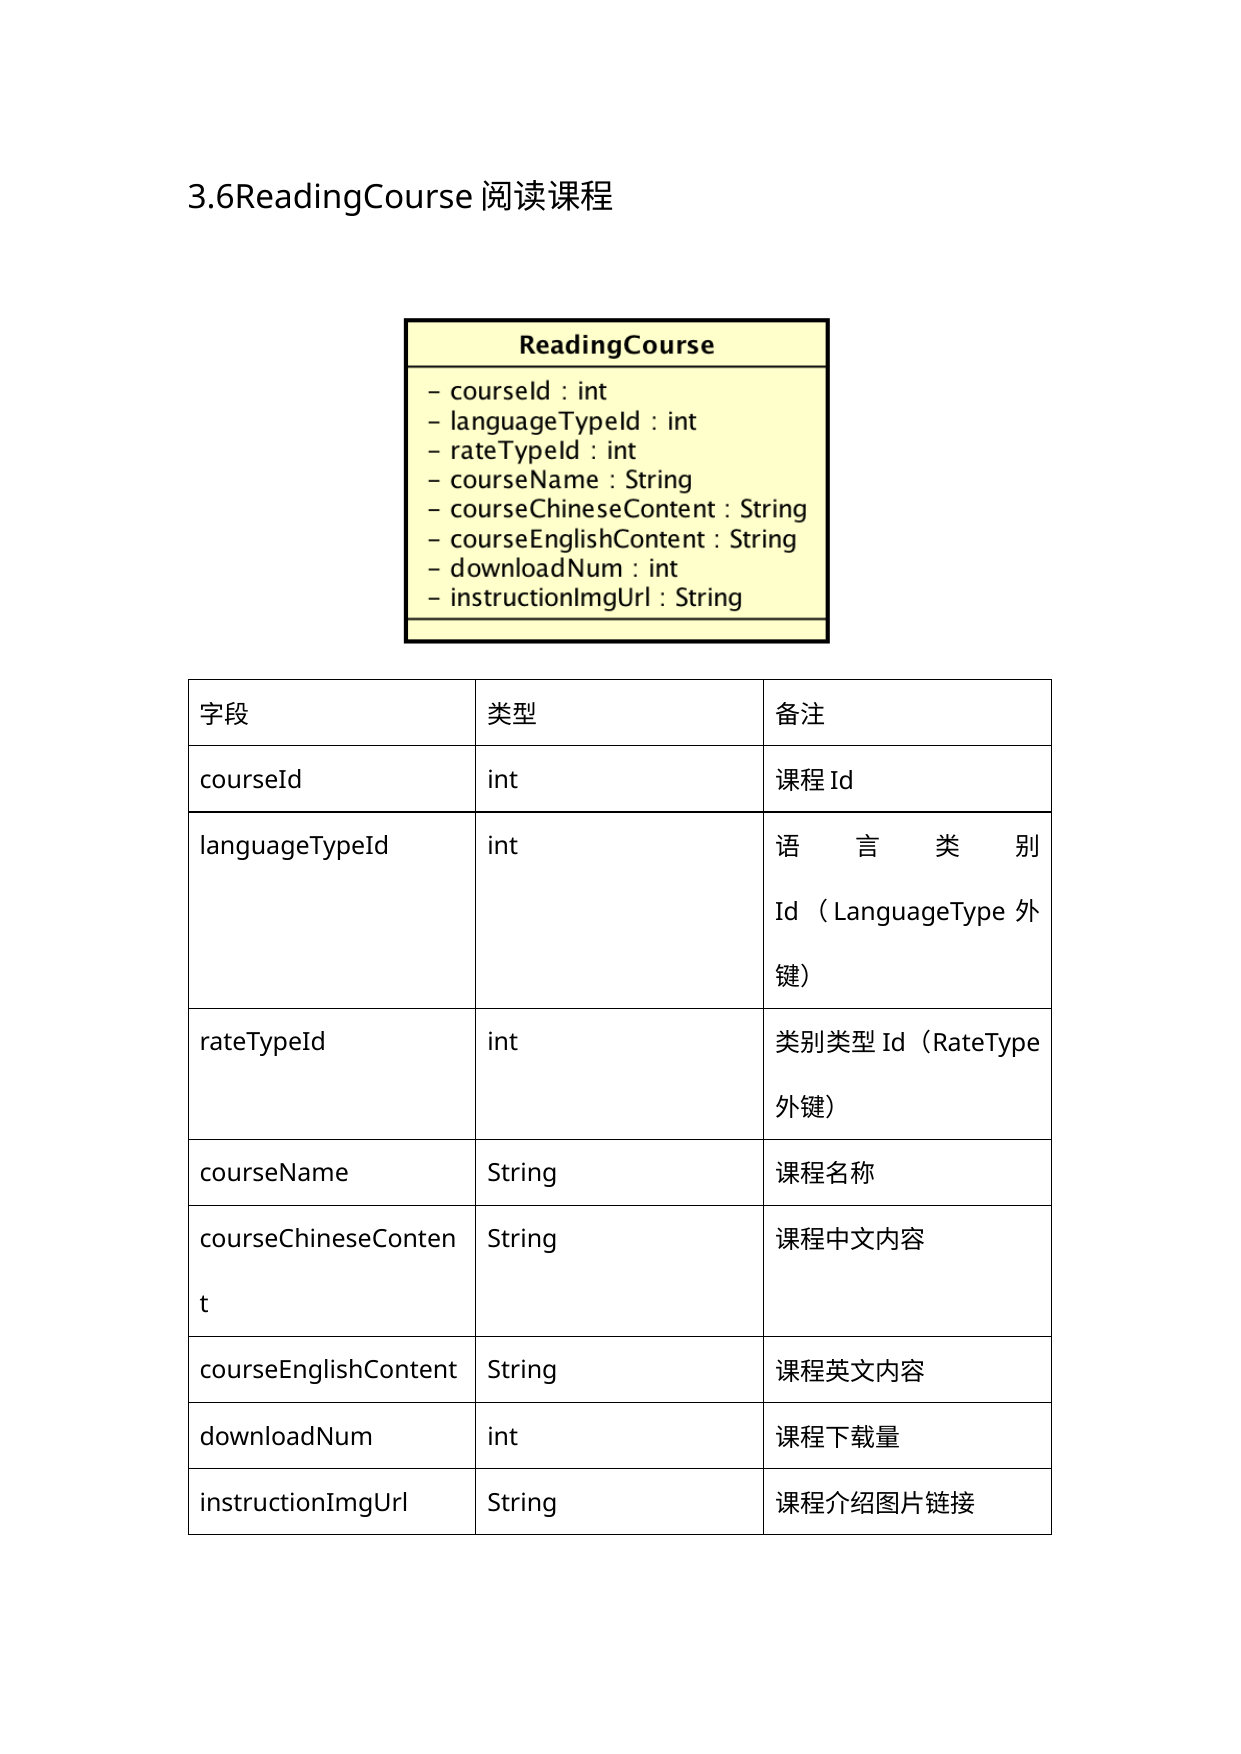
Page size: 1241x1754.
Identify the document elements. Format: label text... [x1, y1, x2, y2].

table_cell downloadNum [189, 1403, 475, 1468]
table_cell int [476, 1009, 763, 1138]
table_cell String [476, 1337, 763, 1402]
table_cell instructionImgUrl [189, 1469, 475, 1534]
table_header 类型 [476, 680, 763, 745]
table_cell courseChineseContent [189, 1206, 475, 1336]
table_cell int [476, 1403, 763, 1468]
table_cell int [476, 746, 763, 811]
table_cell 课程中文内容 [764, 1206, 1051, 1336]
table_cell 语言类别Id（LanguageType外键） [764, 813, 1051, 1007]
table_header 备注 [764, 680, 1051, 745]
table_cell int [476, 813, 763, 1007]
table_cell 课程下载量 [764, 1403, 1051, 1468]
picture [383, 289, 857, 679]
table_cell languageTypeId [189, 813, 475, 1007]
table_cell 课程Id [764, 746, 1051, 811]
table_cell String [476, 1206, 763, 1336]
table_cell rateTypeId [189, 1009, 475, 1138]
table_cell 课程英文内容 [764, 1337, 1051, 1402]
table_cell courseEnglishContent [189, 1337, 475, 1402]
table_cell 课程介绍图片链接 [764, 1469, 1051, 1534]
table_cell 类别类型Id（RateType外键） [764, 1009, 1051, 1138]
subtitle 3.6ReadingCourse阅读课程 [187, 162, 1053, 227]
table_cell 课程名称 [764, 1140, 1051, 1204]
table_cell courseName [189, 1140, 475, 1204]
table_cell String [476, 1140, 763, 1204]
table_cell String [476, 1469, 763, 1534]
table_header 字段 [189, 680, 475, 745]
table_cell courseId [189, 746, 475, 811]
